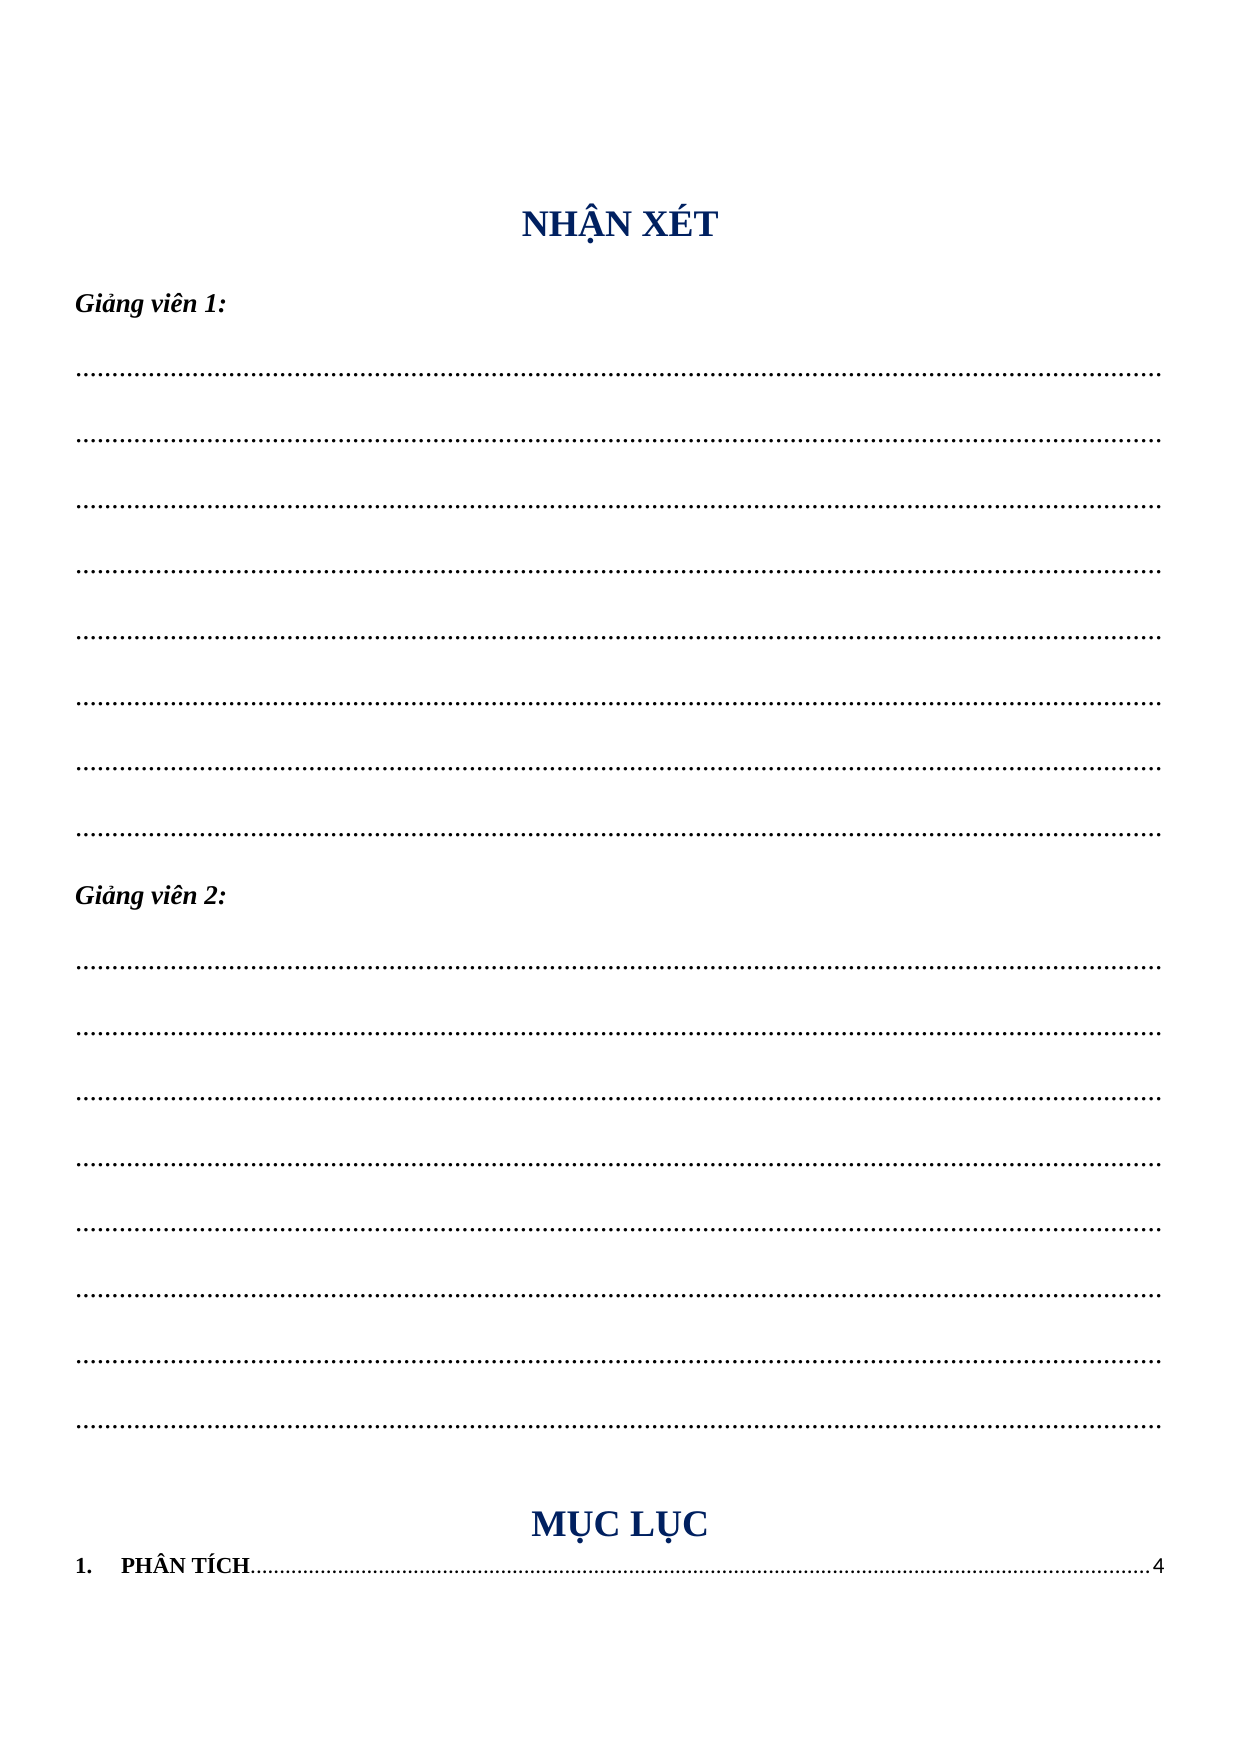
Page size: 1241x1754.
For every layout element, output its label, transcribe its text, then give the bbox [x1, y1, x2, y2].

text Giảng viên 2: [75, 879, 1165, 911]
text NHẬN XÉT [75, 201, 1165, 244]
text Giảng viên 1: [75, 287, 1165, 318]
